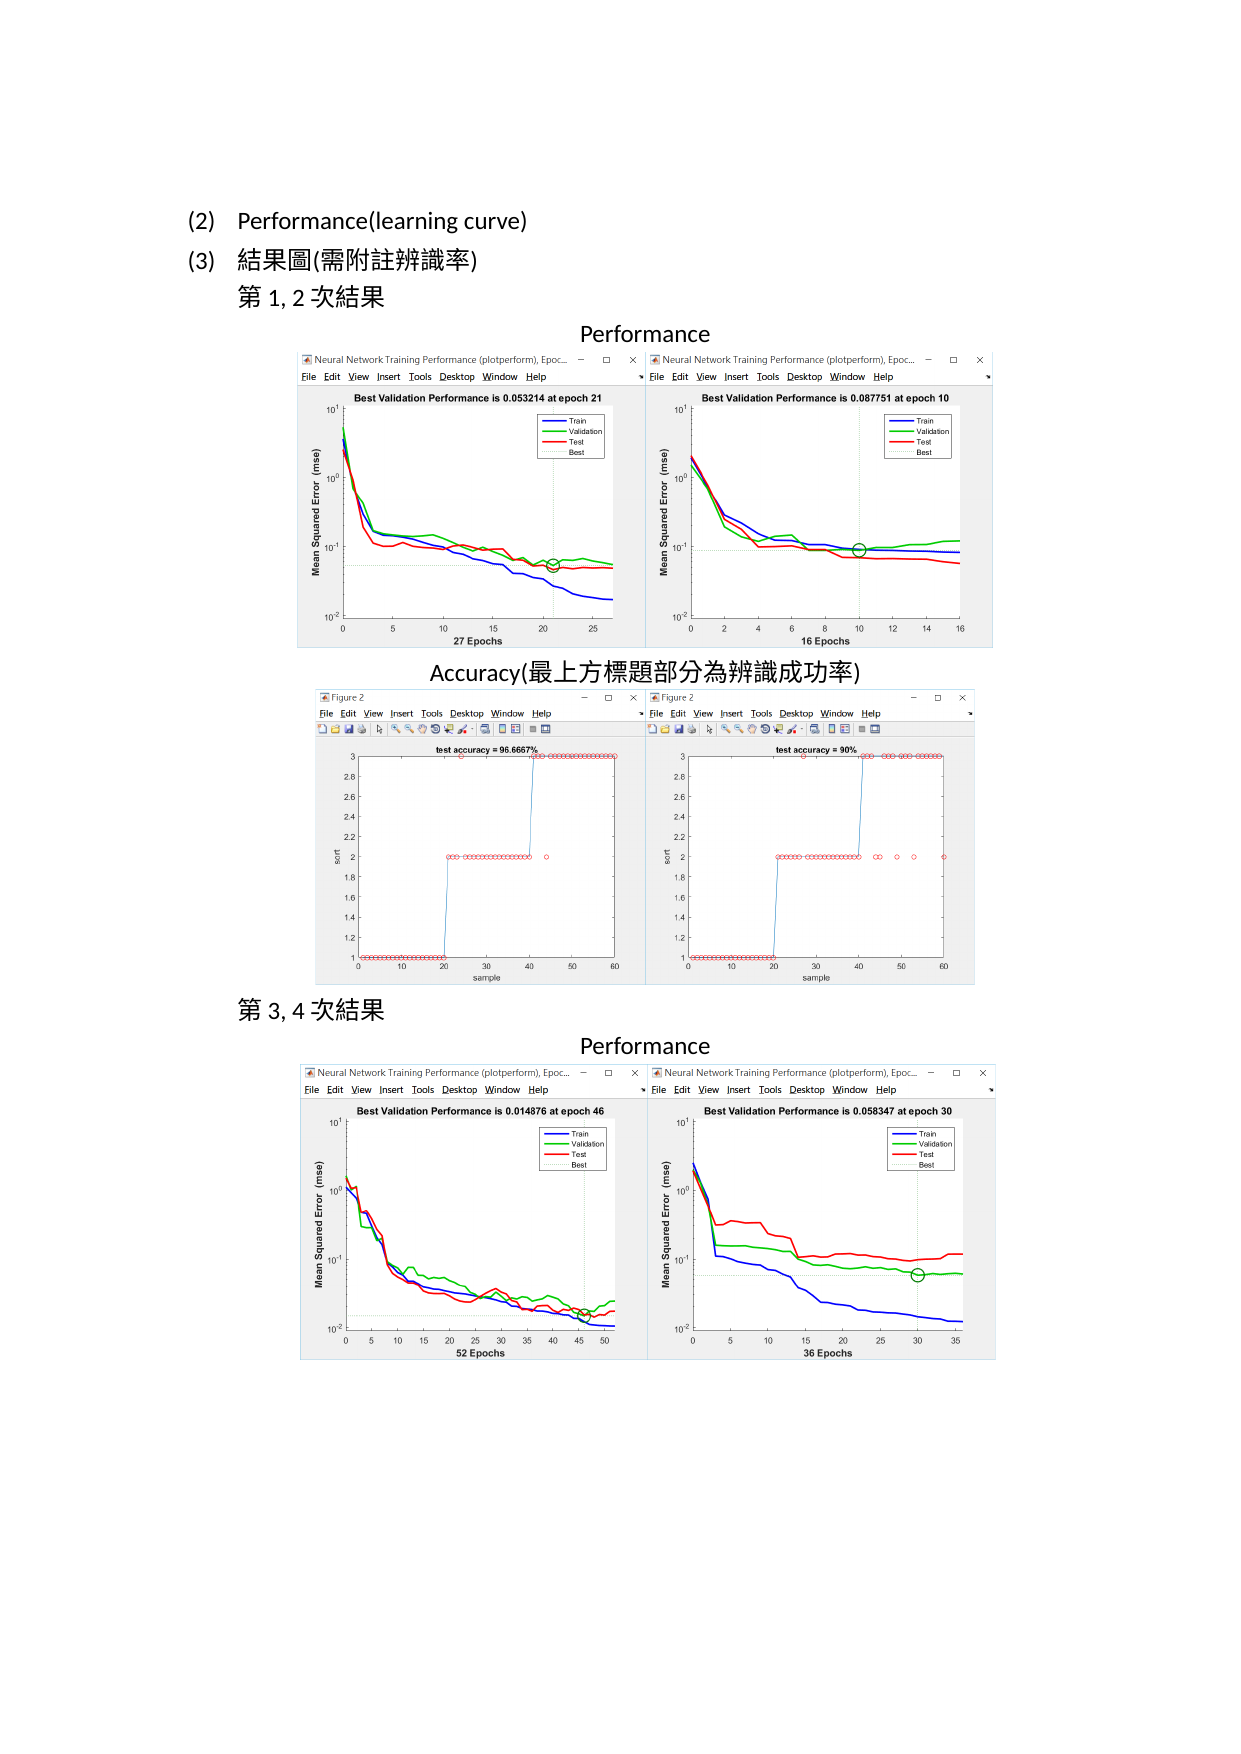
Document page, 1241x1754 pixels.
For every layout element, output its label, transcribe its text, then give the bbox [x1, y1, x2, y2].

list Performance [237, 314, 1053, 352]
picture [315, 689, 975, 985]
list Performance [237, 1027, 1053, 1064]
list 結果圖(需附註辨識率) [187, 239, 1053, 277]
list 第1, 2次結果 [237, 277, 1053, 314]
list Performance(learning curve) [187, 202, 1053, 239]
picture [300, 1064, 996, 1360]
list Accuracy(最上方標題部分為辨識成功率) [237, 652, 1053, 689]
picture [297, 352, 993, 648]
list 第3, 4次結果 [237, 989, 1053, 1027]
